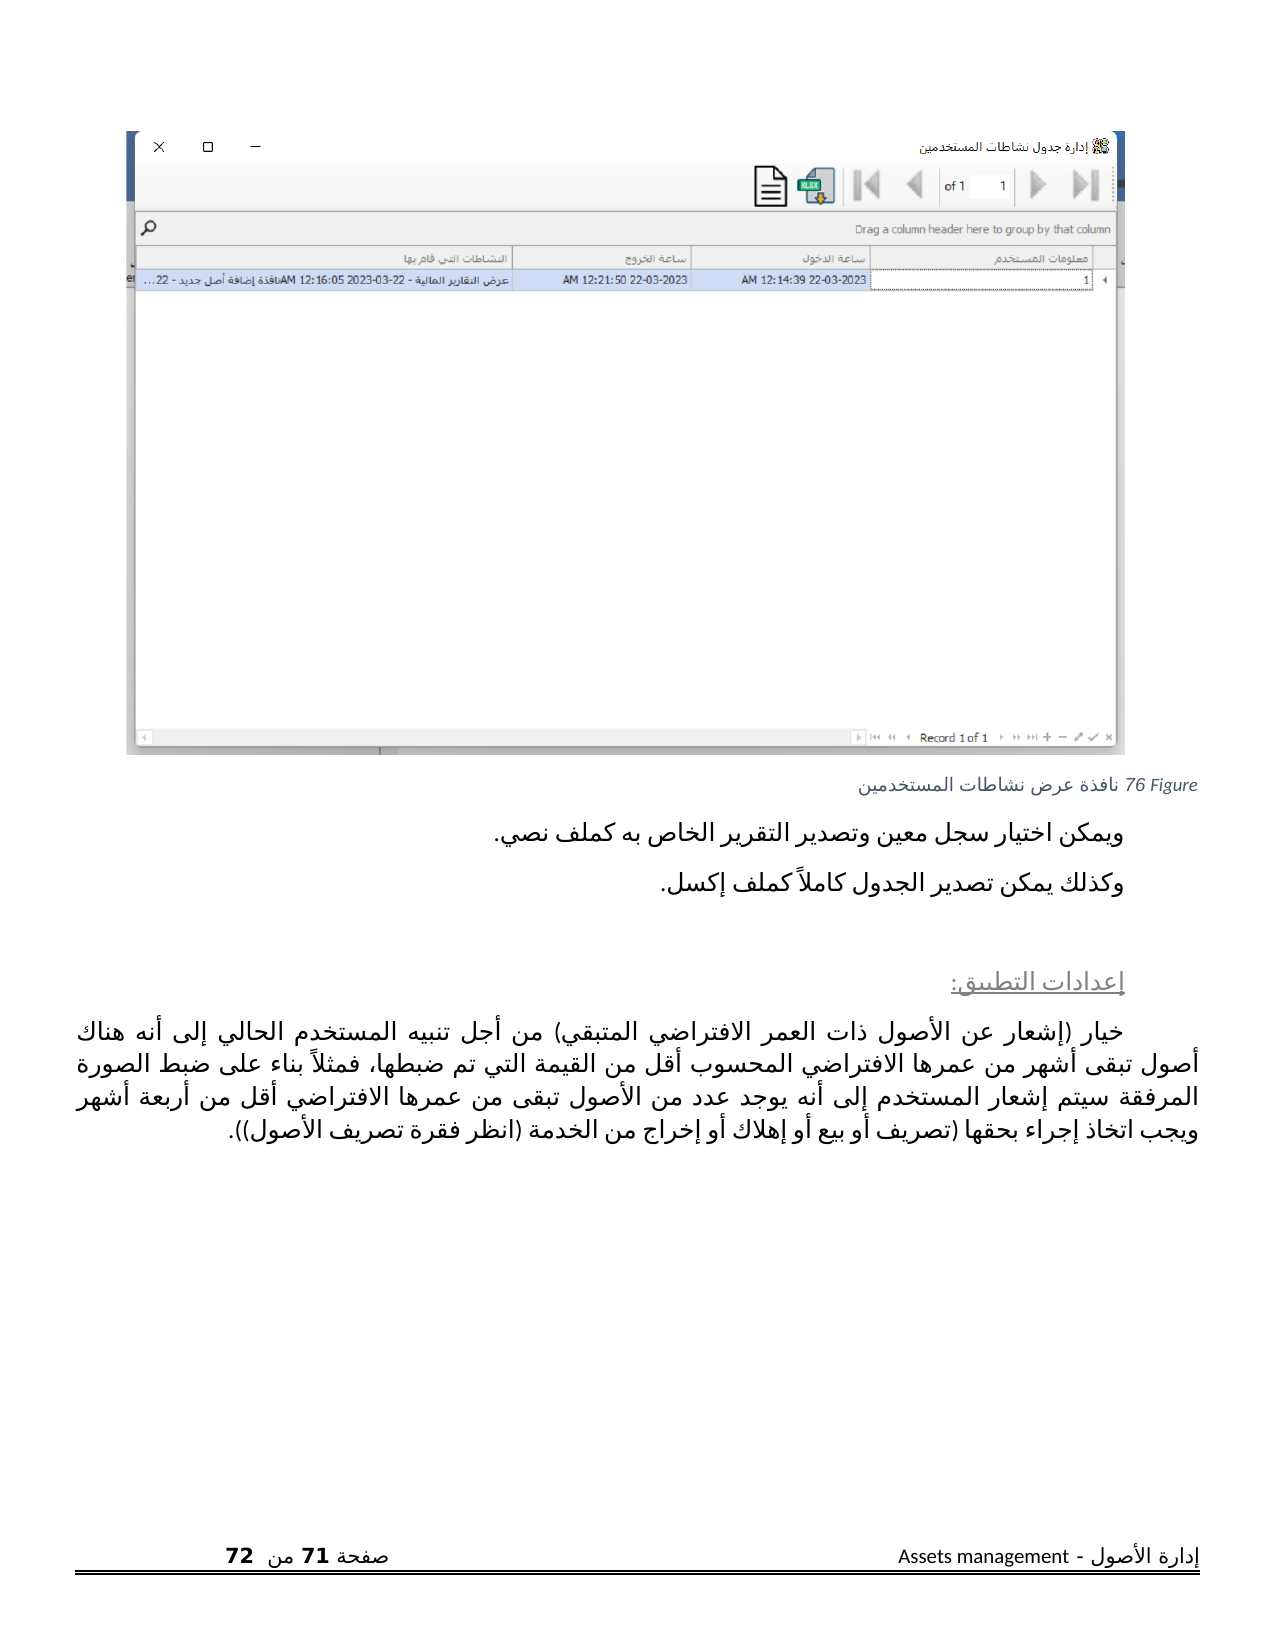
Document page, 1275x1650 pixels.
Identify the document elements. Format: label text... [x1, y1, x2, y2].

text ويمكن اختيار سجل معين وتصدير التقرير الخاص به كملف نصي. [75, 817, 1200, 848]
text خيار (إشعار عن الأصول ذات العمر الافتراضي المتبقي) من أجل تنبيه المستخدم الحالي إلى أنه هناك أصول تبقى أشهر من عمرها الافتراضي المحسوب أقل من القيمة التي تم ضبطها، فمثلاً بناء على ضبط الصورة المرفقة سيتم إشعار المستخدم إلى أنه يوجد عدد من الأصول تبقى من عمرها الافتراضي أقل من أربعة أشهر ويجب اتخاذ إجراء بحقها (تصريف أو بيع أو إهلاك أو إخراج من الخدمة (انظر فقرة تصريف الأصول)). [75, 1016, 1200, 1145]
subtitle إعدادات التطبيق: [75, 966, 1200, 997]
text Figure 76 نافذة عرض نشاطات المستخدمين [75, 774, 1200, 797]
text وكذلك يمكن تصدير الجدول كاملاً كملف إكسل. [75, 867, 1200, 897]
picture [126, 131, 1125, 755]
